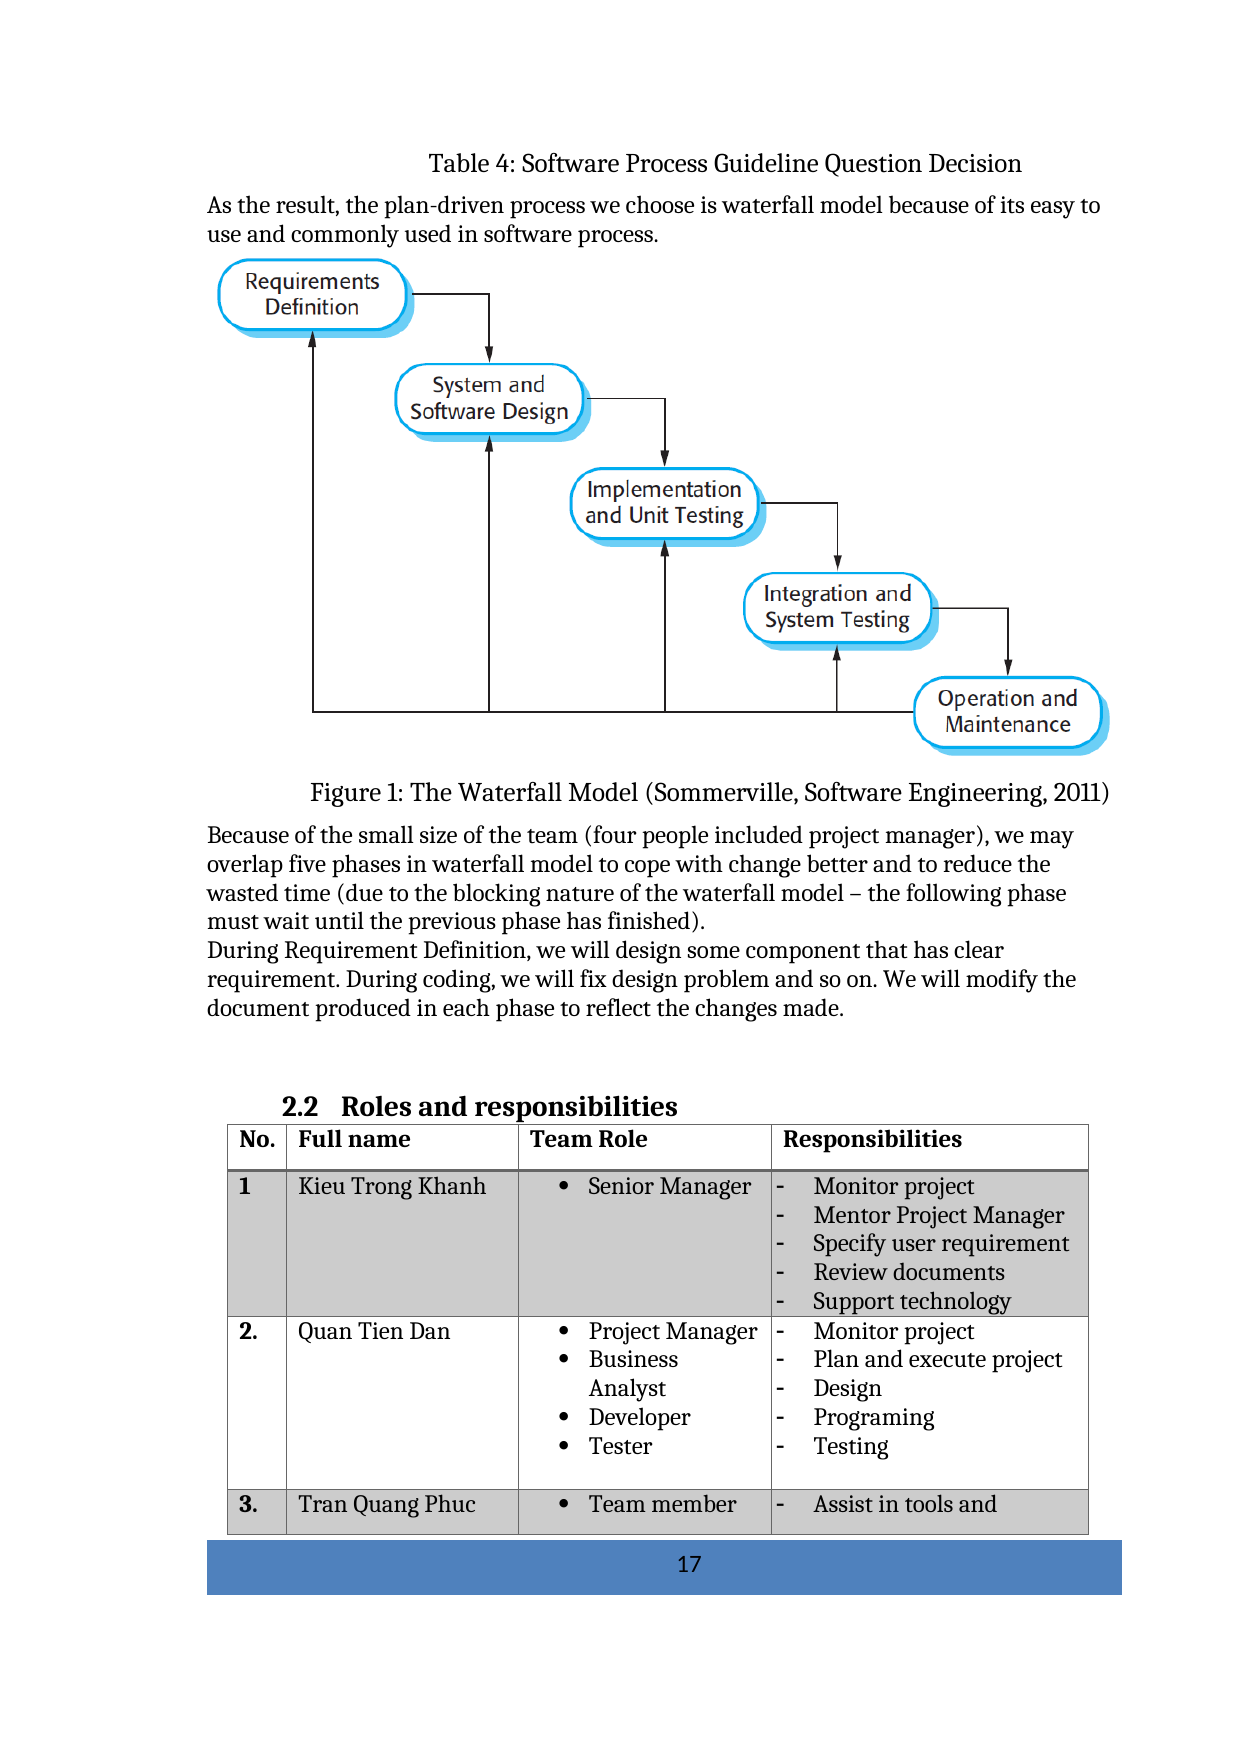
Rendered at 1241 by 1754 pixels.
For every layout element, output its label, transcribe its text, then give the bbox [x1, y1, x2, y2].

table_cell Tran Quang Phuc [287, 1490, 518, 1534]
text As the result, the plan-driven process we choose is waterfall model because of its easy to use and commonly used in software process. [207, 191, 1122, 248]
table_cell Monitor project Plan and execute project Design Programing Testing [772, 1317, 1088, 1489]
table_cell 2. [228, 1317, 286, 1489]
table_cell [519, 1490, 771, 1534]
text Because of the small size of the team (four people included project manager), we may overlap five phases in waterfall model to cope with change better and to reduce the wasted time (due to the blocking nature of the waterfall model – the following phase must wait until the previous phase has finished). [207, 821, 1122, 936]
table_cell Quan Tien Dan [287, 1317, 518, 1489]
subtitle Roles and responsibilities [282, 1090, 1122, 1124]
table_cell Senior Manager [519, 1172, 771, 1316]
table_cell Kieu Trong Khanh [287, 1172, 518, 1316]
text During Requirement Definition, we will design some component that has clear requirement. During coding, we will fix design problem and so on. We will modify the document produced in each phase to reflect the changes made. [207, 936, 1122, 1022]
table_cell Monitor project Mentor Project Manager Specify user requirement Review documents Support technology [772, 1172, 1088, 1316]
table_cell Project Manager Business Analyst Developer Tester [519, 1317, 771, 1489]
table_cell 3. [228, 1490, 286, 1534]
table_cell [772, 1490, 1088, 1534]
table_cell 1 [228, 1172, 286, 1316]
table_header Full name [287, 1125, 518, 1169]
table_header Responsibilities [772, 1125, 1088, 1169]
table_header Team Role [519, 1125, 771, 1169]
table_header No. [228, 1125, 286, 1169]
